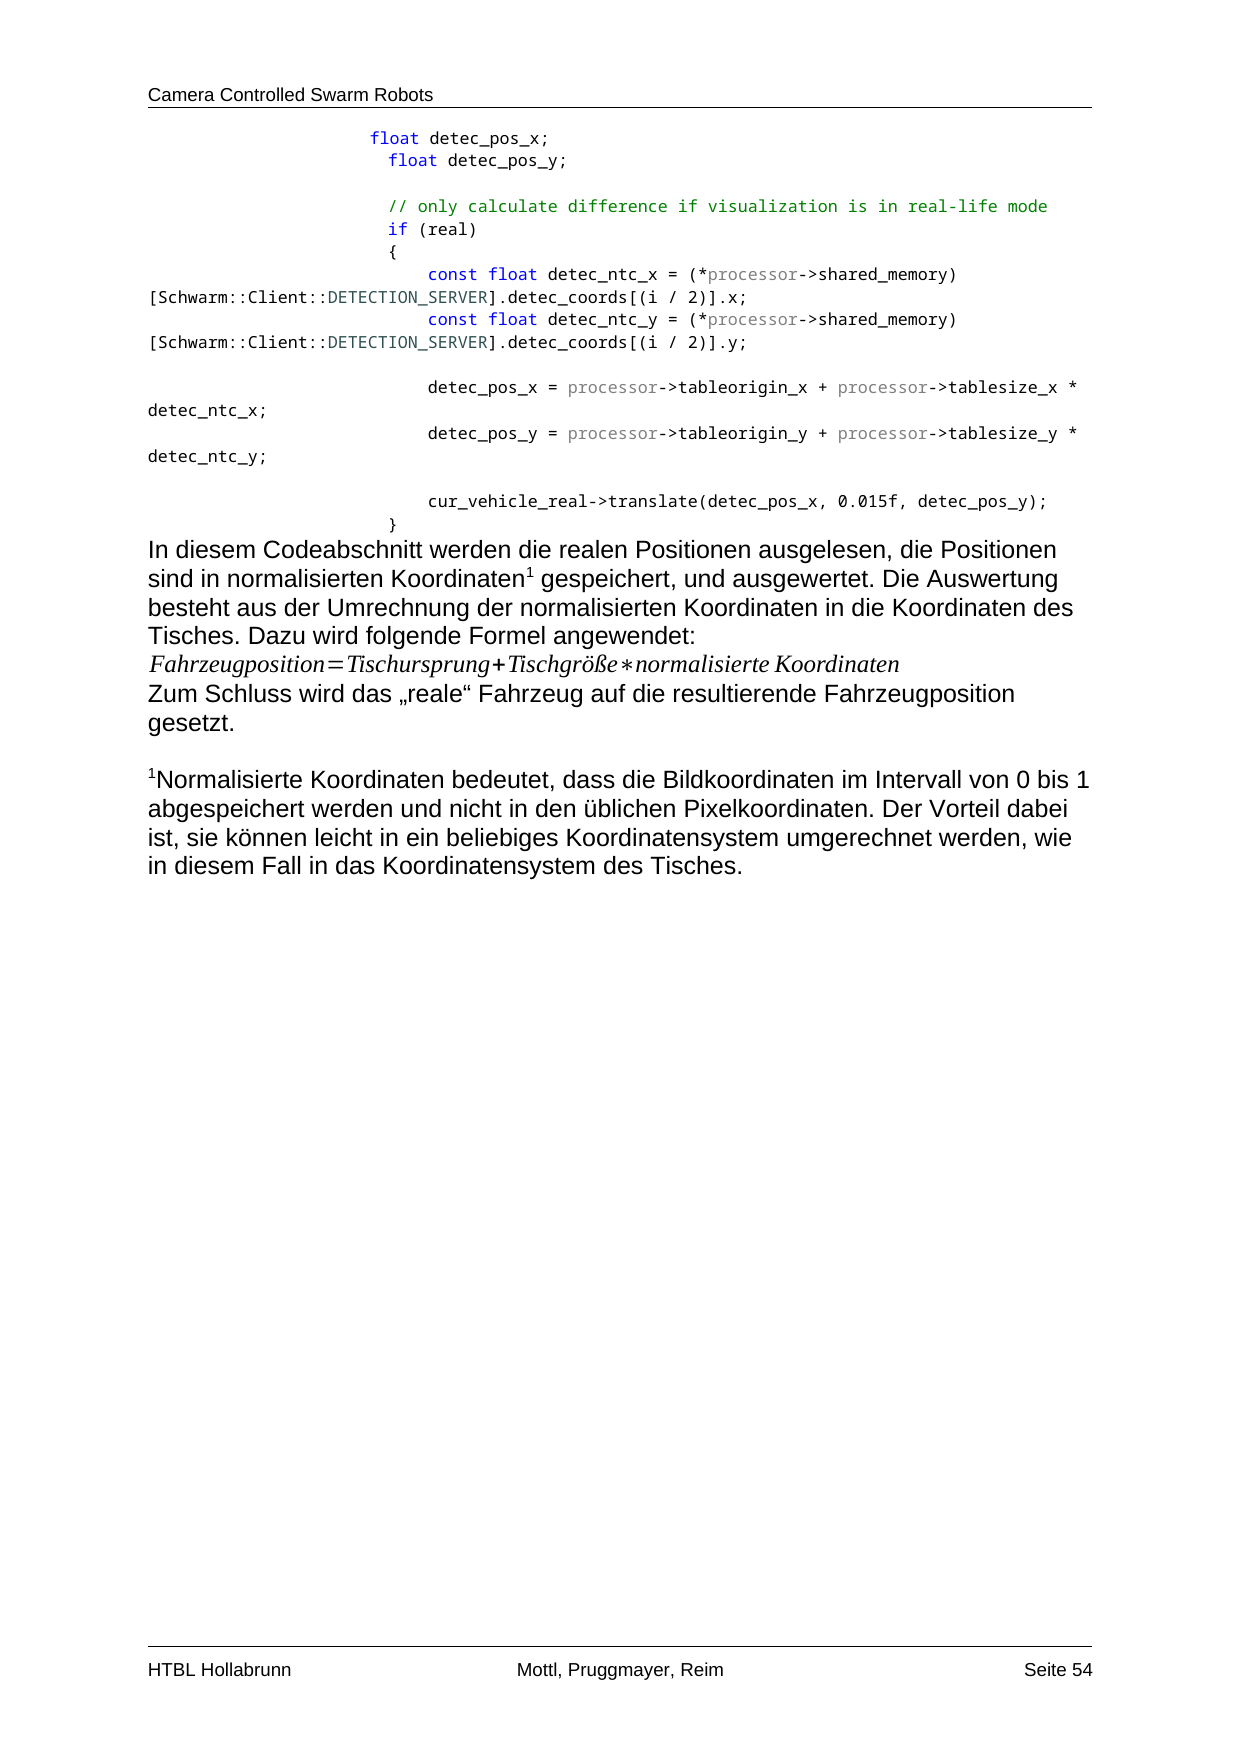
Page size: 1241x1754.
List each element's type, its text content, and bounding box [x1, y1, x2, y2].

text float detec_pos_y; [148, 149, 1092, 172]
text Zum Schluss wird das „reale“ Fahrzeug auf die resultierende Fahrzeugposition gesetzt. [148, 679, 1092, 736]
text detec_pos_y = processor->tableorigin_y + processor->tablesize_y * detec_ntc_y; [148, 422, 1092, 467]
text detec_pos_x = processor->tableorigin_x + processor->tablesize_x * detec_ntc_x; [148, 376, 1092, 422]
text In diesem Codeabschnitt werden die realen Positionen ausgelesen, die Positionen sind in normalisierten Koordinaten1 gespeichert, und ausgewertet. Die Auswertung besteht aus der Umrechnung der normalisierten Koordinaten in die Koordinaten des Tisches. Dazu wird folgende Formel angewendet: [148, 535, 1092, 650]
text const float detec_ntc_y = (*processor->shared_memory)[Schwarm::Client::DETECTION_SERVER].detec_coords[(i / 2)].y; [148, 308, 1092, 353]
text } [148, 512, 1092, 535]
text if (real) [148, 217, 1092, 240]
text const float detec_ntc_x = (*processor->shared_memory)[Schwarm::Client::DETECTION_SERVER].detec_coords[(i / 2)].x; [148, 263, 1092, 308]
text { [148, 240, 1092, 263]
text float detec_pos_x; [295, 126, 1092, 149]
text 1Normalisierte Koordinaten bedeutet, dass die Bildkoordinaten im Intervall von 0 bis 1 abgespeichert werden und nicht in den üblichen Pixelkoordinaten. Der Vorteil dabei ist, sie können leicht in ein beliebiges Koordinatensystem umgerechnet werden, wie in diesem Fall in das Koordinatensystem des Tisches. [148, 765, 1092, 880]
text cur_vehicle_real->translate(detec_pos_x, 0.015f, detec_pos_y); [148, 490, 1092, 512]
text // only calculate difference if visualization is in real-life mode [148, 194, 1092, 217]
